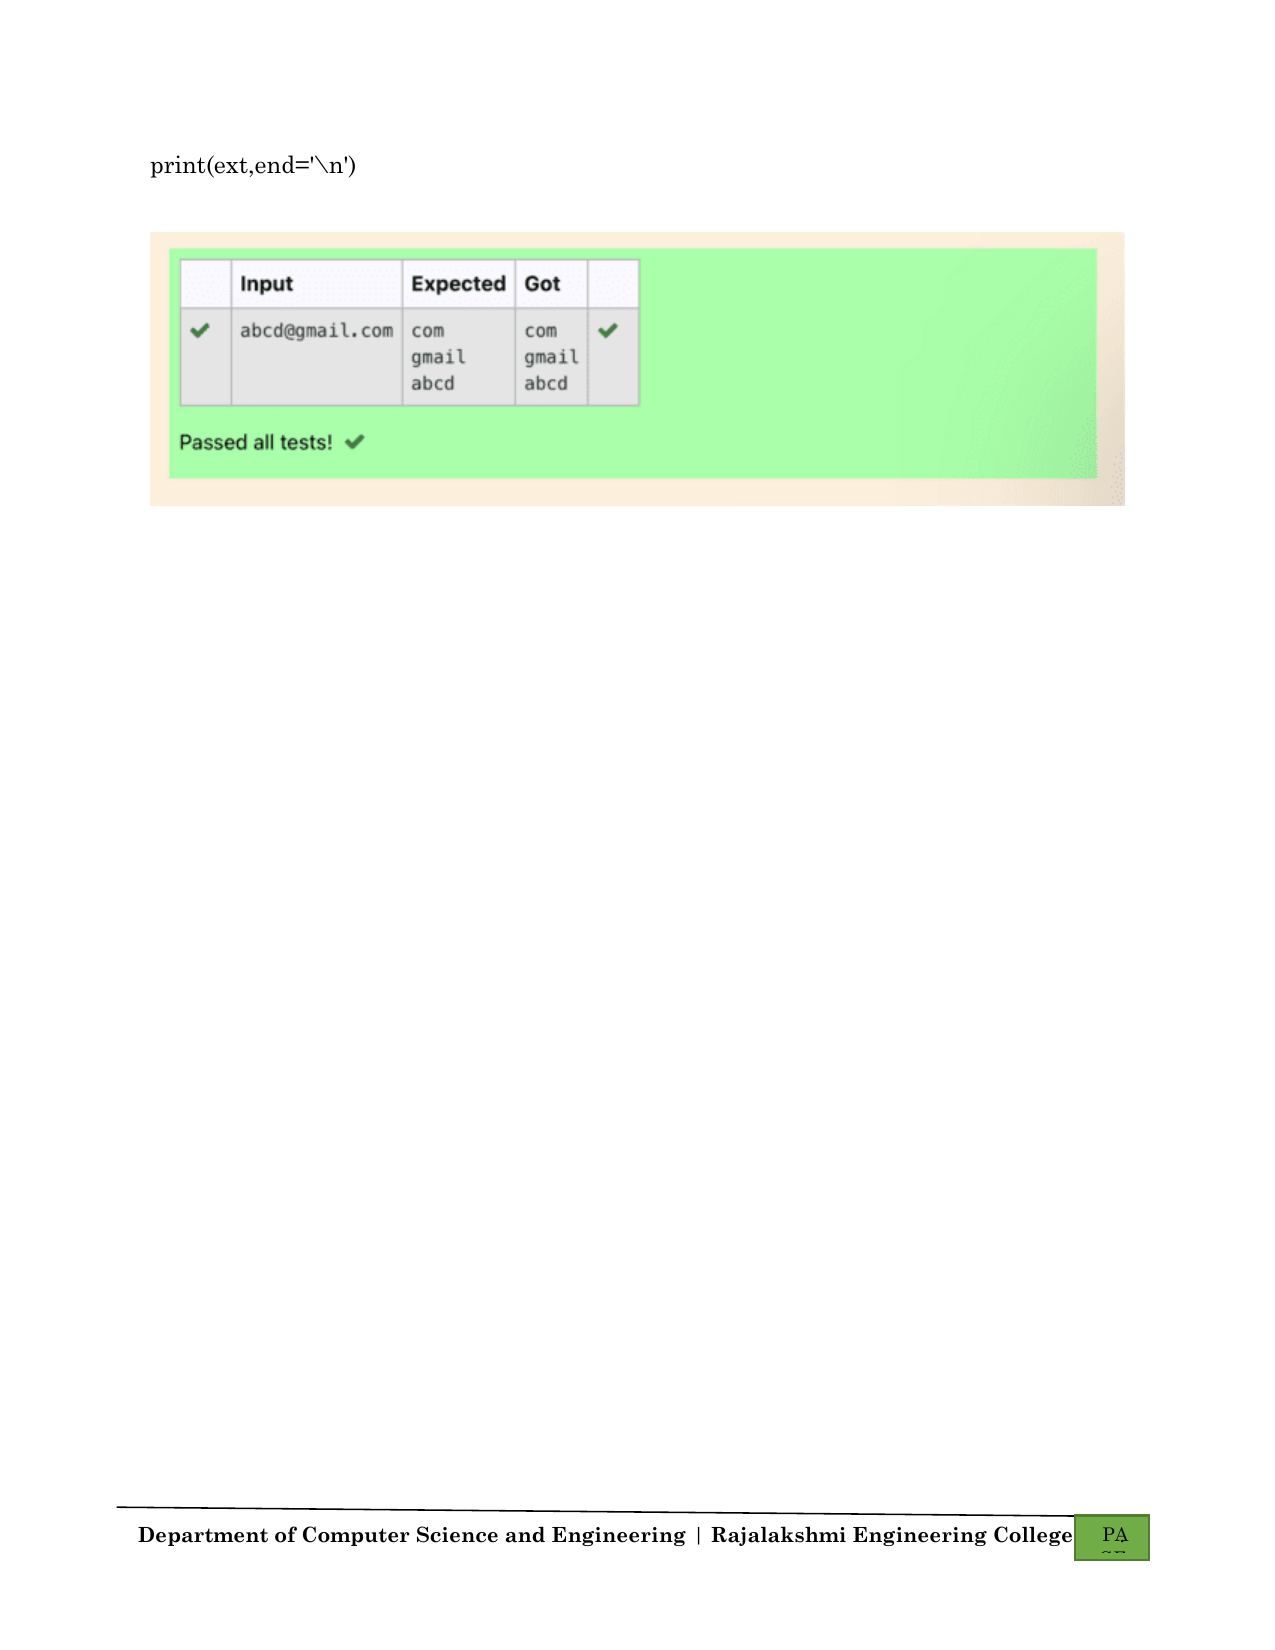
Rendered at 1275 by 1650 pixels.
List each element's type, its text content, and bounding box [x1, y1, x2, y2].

text print(ext,end='\n') [150, 150, 1125, 179]
picture [150, 232, 1125, 506]
